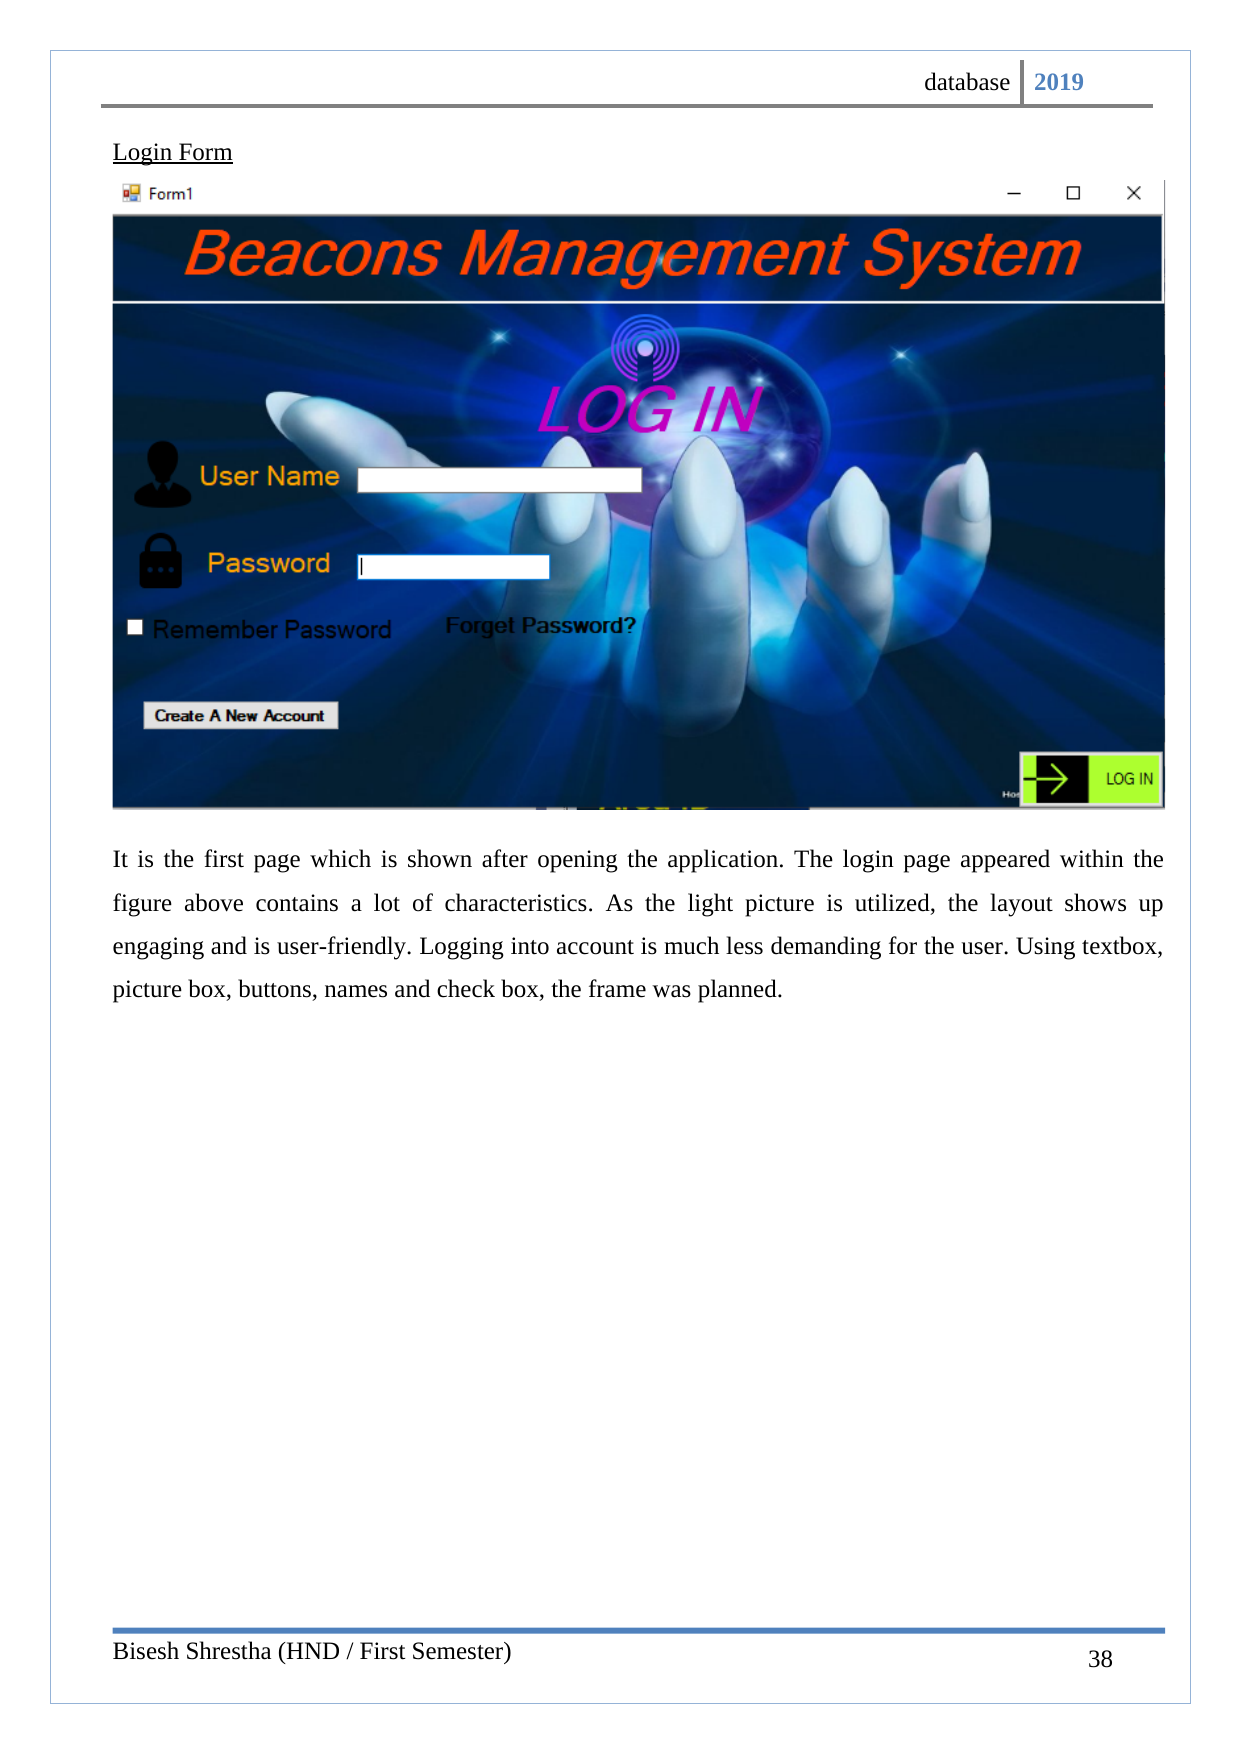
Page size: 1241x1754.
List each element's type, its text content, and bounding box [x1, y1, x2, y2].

text It is the first page which is shown after opening the application. The login page appeared within the figure above contains a lot of characteristics. As the light picture is utilized, the layout shows up engaging and is user-friendly. Logging into account is much less demanding for the user. Using textbox, picture box, buttons, names and check box, the frame was planned. [112, 844, 1165, 1003]
subtitle Login Form [112, 137, 1165, 166]
picture [112, 180, 1166, 810]
